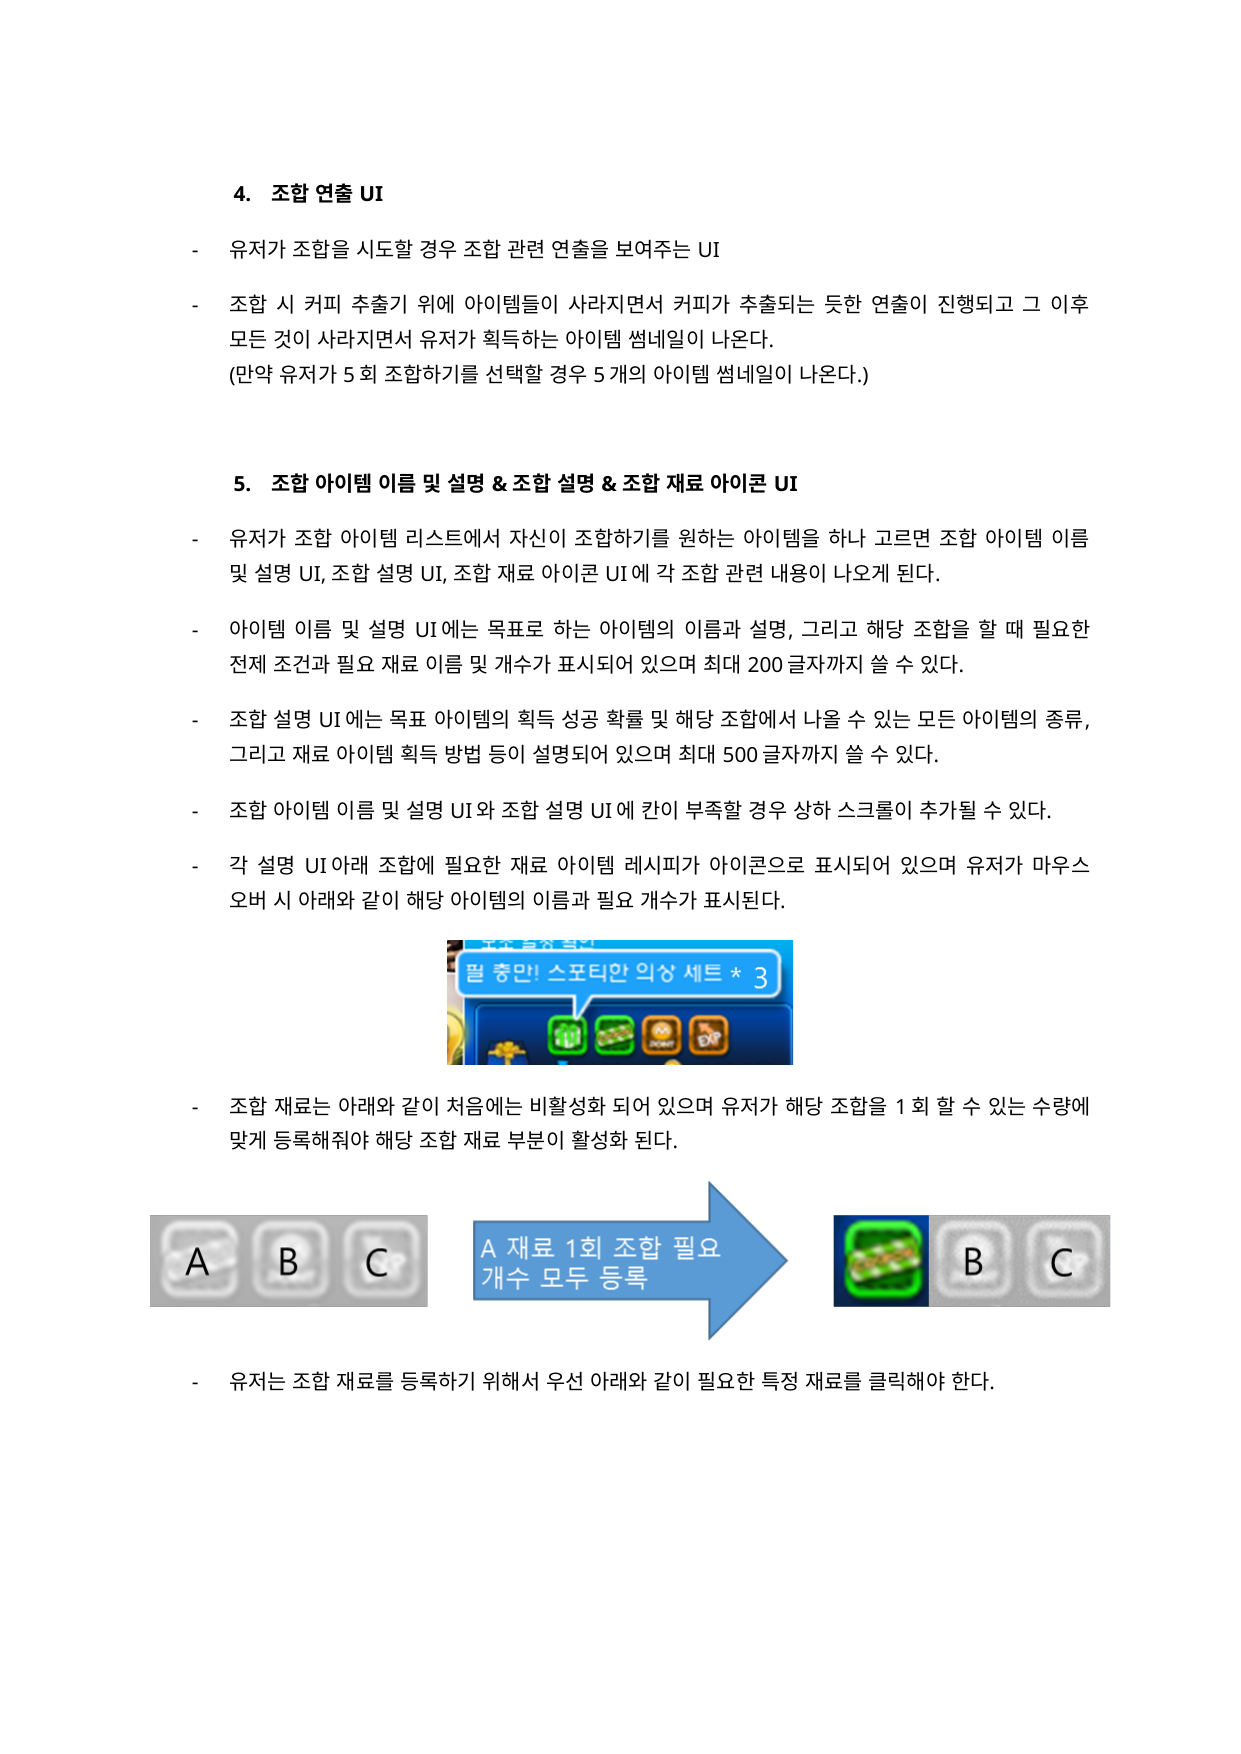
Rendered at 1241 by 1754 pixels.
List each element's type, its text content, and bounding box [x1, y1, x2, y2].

subtitle 조합 연출 UI [233, 177, 1090, 207]
list 조합 재료는 아래와 같이 처음에는 비활성화 되어 있으며 유저가 해당 조합을 1회 할 수 있는 수량에 맞게 등록해줘야 해당 조합 재료 부분이 활성화 된다. [192, 1090, 1090, 1155]
list 조합 시 커피 추출기 위에 아이템들이 사라지면서 커피가 추출되는 듯한 연출이 진행되고 그 이후 모든 것이 사라지면서 유저가 획득하는 아이템 썸네일이 나온다. (만약 유저가 5회 조합하기를 선택할 경우 5개의 아이템 썸네일이 나온다.) [192, 288, 1090, 388]
list 아이템 이름 및 설명 UI에는 목표로 하는 아이템의 이름과 설명, 그리고 해당 조합을 할 때 필요한 전제 조건과 필요 재료 이름 및 개수가 표시되어 있으며 최대 200글자까지 쓸 수 있다. [192, 613, 1090, 678]
list 조합 아이템 이름 및 설명 UI와 조합 설명 UI에 칸이 부족할 경우 상하 스크롤이 추가될 수 있다. [192, 794, 1090, 824]
list 유저는 조합 재료를 등록하기 위해서 우선 아래와 같이 필요한 특정 재료를 클릭해야 한다. [192, 1365, 1090, 1396]
list 조합 설명 UI에는 목표 아이템의 획득 성공 확률 및 해당 조합에서 나올 수 있는 모든 아이템의 종류, 그리고 재료 아이템 획득 방법 등이 설명되어 있으며 최대 500글자까지 쓸 수 있다. [192, 703, 1090, 769]
list 각 설명 UI아래 조합에 필요한 재료 아이템 레시피가 아이콘으로 표시되어 있으며 유저가 마우스 오버 시 아래와 같이 해당 아이템의 이름과 필요 개수가 표시된다. [192, 849, 1090, 915]
picture [150, 1180, 1110, 1341]
subtitle 조합 아이템 이름 및 설명 & 조합 설명 & 조합 재료 아이콘 UI [233, 467, 1090, 497]
list 유저가 조합 아이템 리스트에서 자신이 조합하기를 원하는 아이템을 하나 고르면 조합 아이템 이름 및 설명 UI, 조합 설명 UI, 조합 재료 아이콘 UI에 각 조합 관련 내용이 나오게 된다. [192, 523, 1090, 588]
picture [447, 940, 794, 1065]
list 유저가 조합을 시도할 경우 조합 관련 연출을 보여주는 UI [192, 233, 1090, 263]
